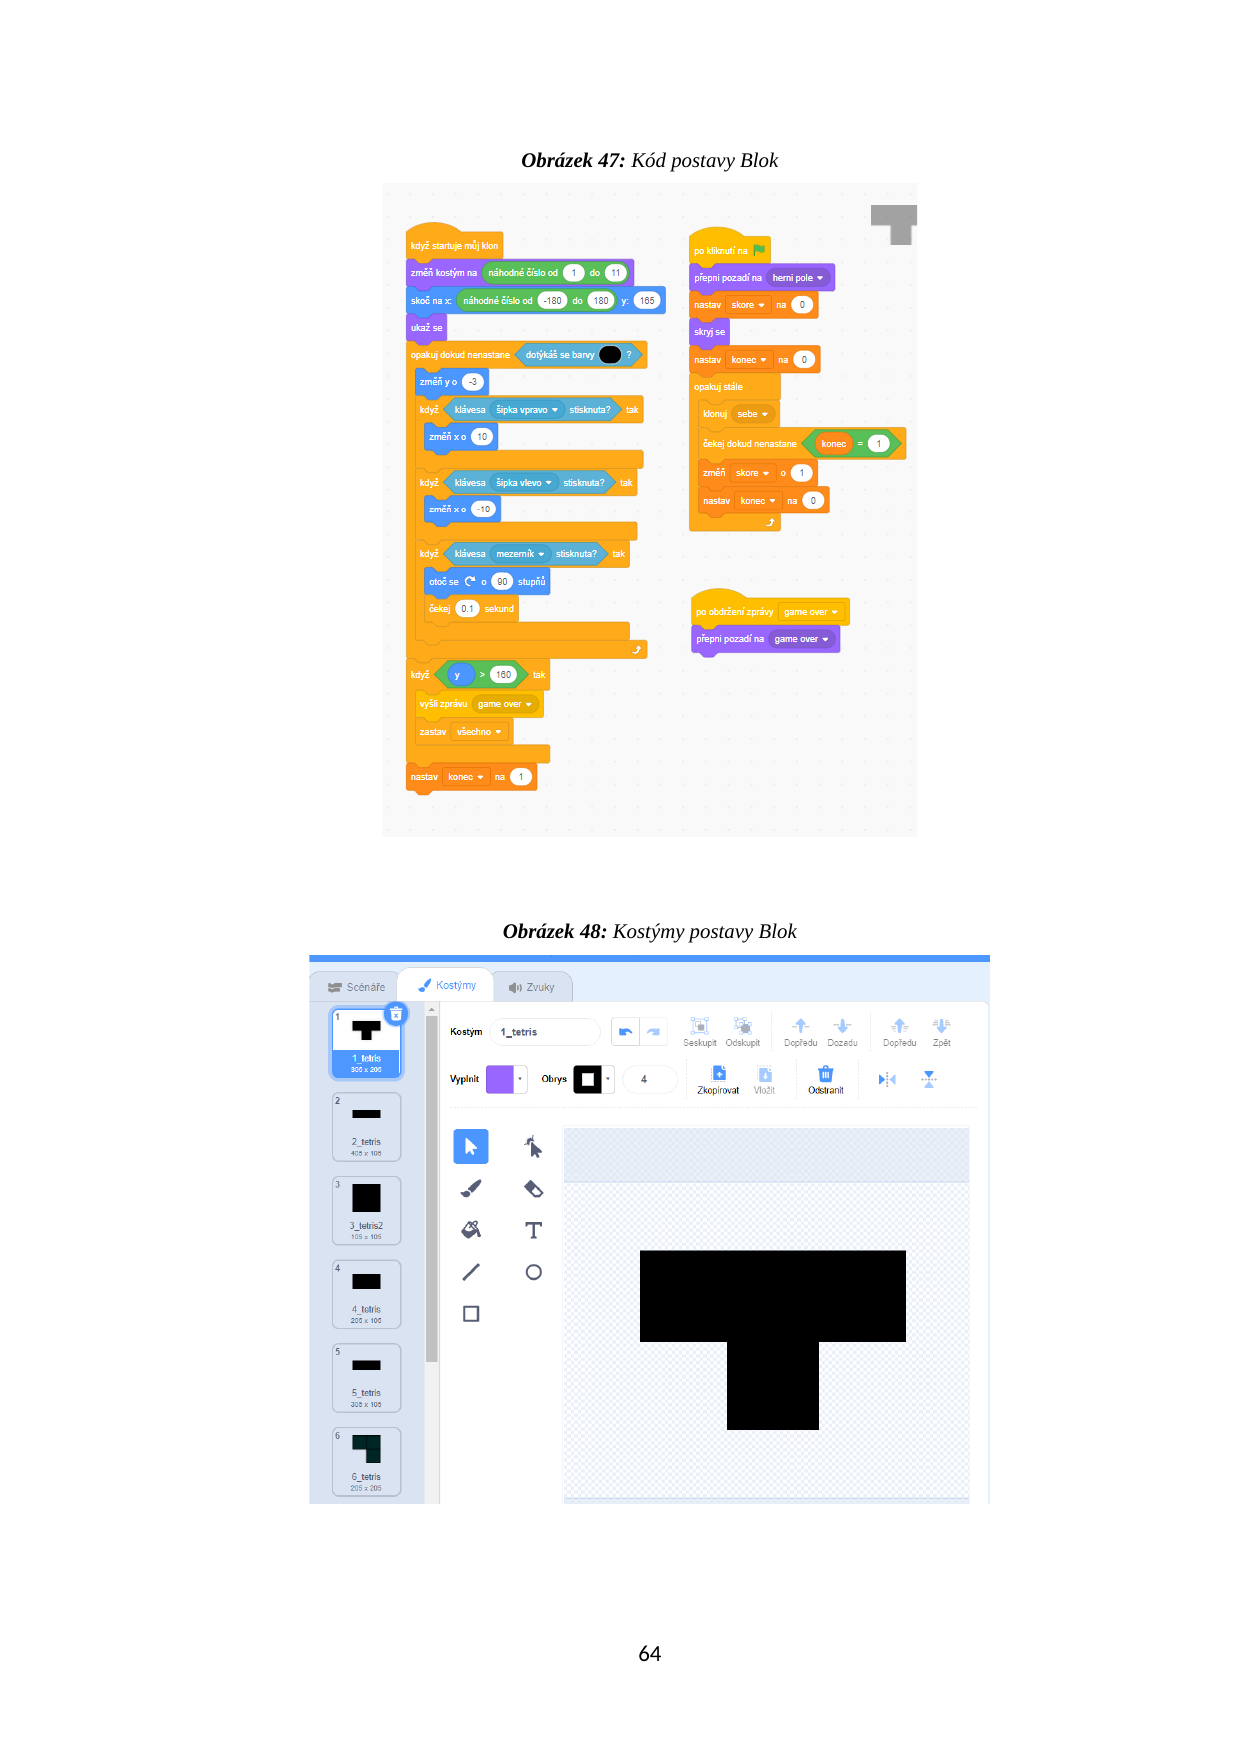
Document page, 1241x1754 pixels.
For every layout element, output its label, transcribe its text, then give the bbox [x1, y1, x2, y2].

picture [382, 183, 918, 837]
text Obrázek 48: Kostýmy postavy Blok [177, 919, 1122, 943]
text Obrázek 47: Kód postavy Blok [177, 148, 1122, 172]
picture [309, 955, 990, 1504]
